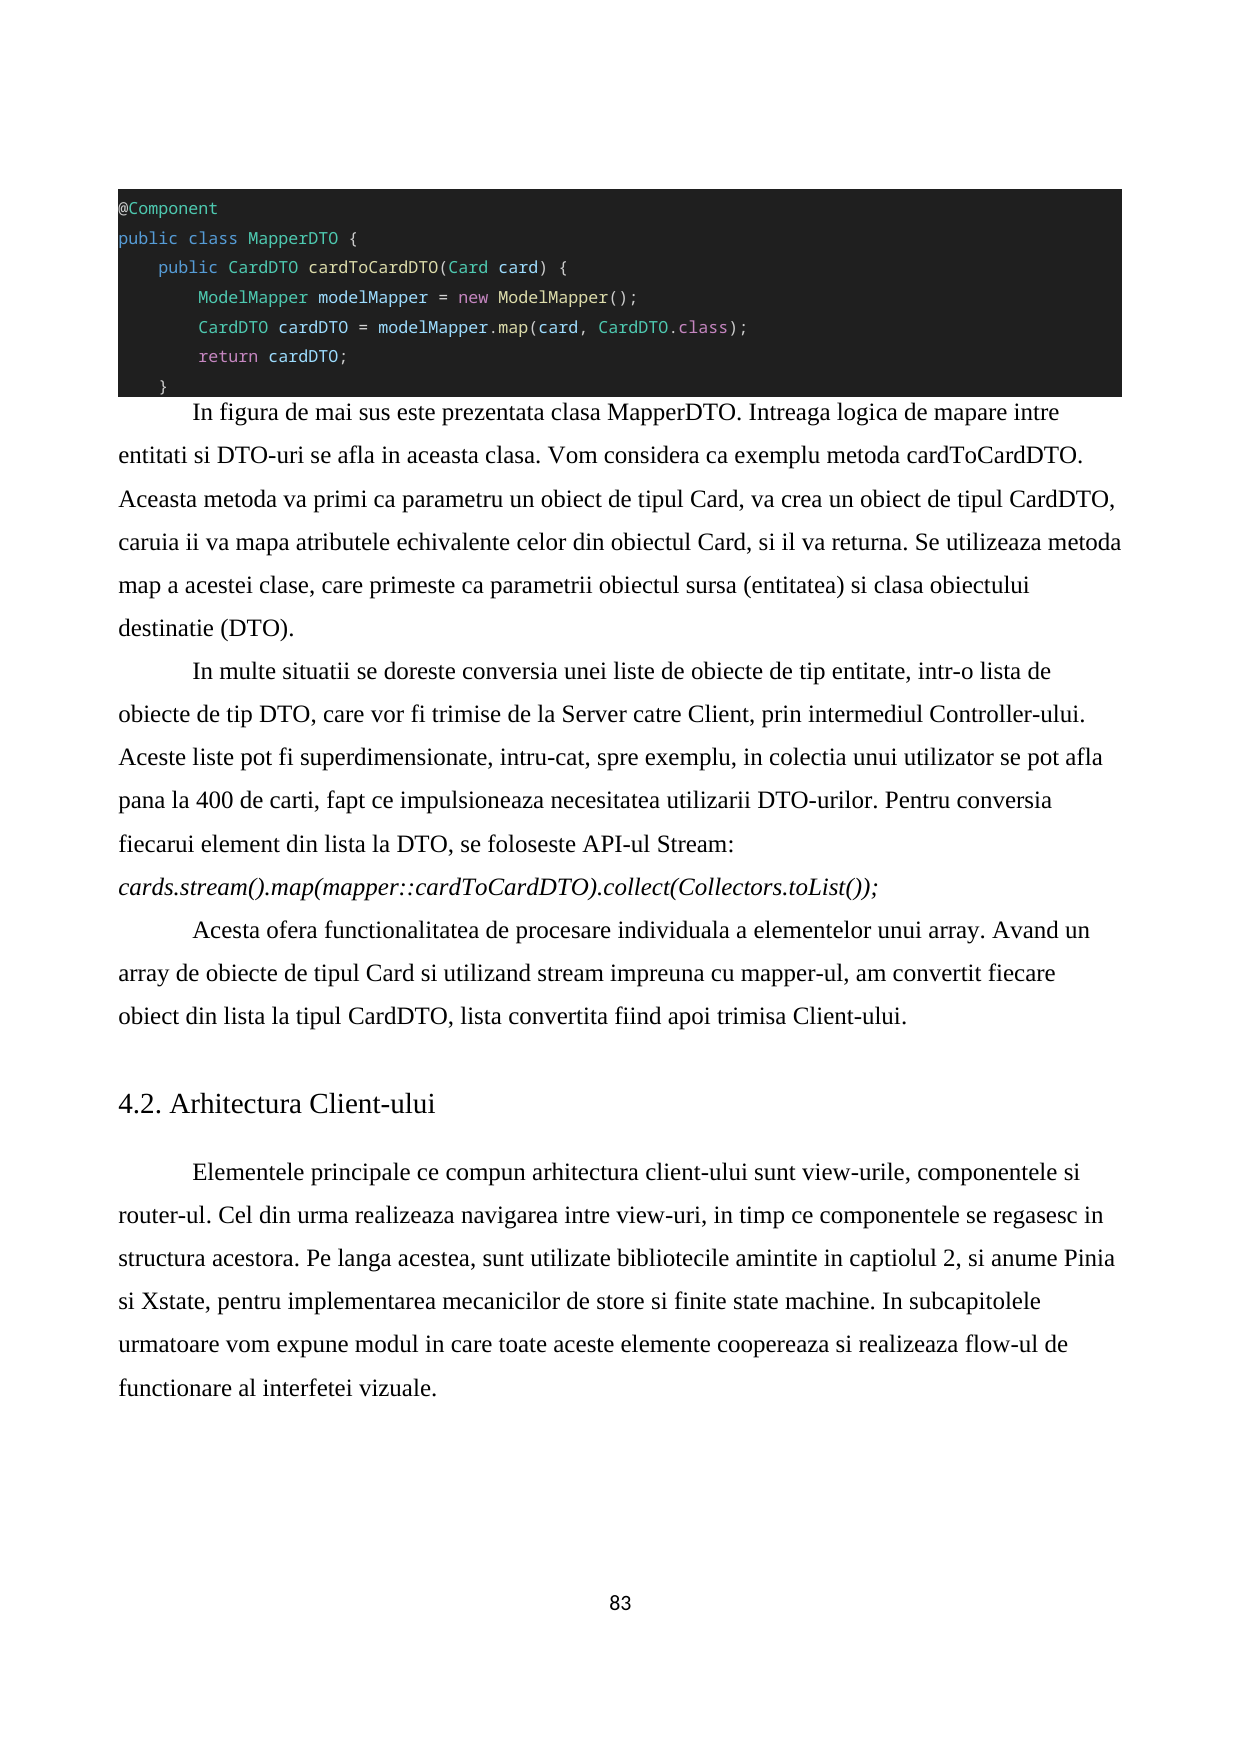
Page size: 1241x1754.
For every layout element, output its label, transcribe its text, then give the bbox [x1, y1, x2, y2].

text CardDTO cardDTO = modelMapper.map(card, CardDTO.class); [118, 308, 1122, 338]
text ModelMapper modelMapper = new ModelMapper(); [118, 279, 1122, 308]
text public CardDTO cardToCardDTO(Card card) { [118, 249, 1122, 279]
text @Component [118, 189, 1122, 219]
text In multe situatii se doreste conversia unei liste de obiecte de tip entitate, intr-o lista de obiecte de tip DTO, care vor fi trimise de la Server catre Client, prin intermediul Controller-ului. Aceste liste pot fi superdimensionate, intru-cat, spre exemplu, in colectia unui utilizator se pot afla pana la 400 de carti, fapt ce impulsioneaza necesitatea utilizarii DTO-urilor. Pentru conversia fiecarui element din lista la DTO, se foloseste API-ul Stream: cards.stream().map(mapper::cardToCardDTO).collect(Collectors.toList()); [118, 656, 1122, 901]
text return cardDTO; [118, 338, 1122, 368]
text public class MapperDTO { [118, 219, 1122, 249]
text Acesta ofera functionalitatea de procesare individuala a elementelor unui array. Avand un array de obiecte de tipul Card si utilizand stream impreuna cu mapper-ul, am convertit fiecare obiect din lista la tipul CardDTO, lista convertita fiind apoi trimisa Client-ului. [118, 915, 1122, 1030]
text 4.2. Arhitectura Client-ului [118, 1086, 1122, 1119]
text In figura de mai sus este prezentata clasa MapperDTO. Intreaga logica de mapare intre entitati si DTO-uri se afla in aceasta clasa. Vom considera ca exemplu metoda cardToCardDTO. Aceasta metoda va primi ca parametru un obiect de tipul Card, va crea un obiect de tipul CardDTO, caruia ii va mapa atributele echivalente celor din obiectul Card, si il va returna. Se utilizeaza metoda map a acestei clase, care primeste ca parametrii obiectul sursa (entitatea) si clasa obiectului destinatie (DTO). [118, 397, 1122, 642]
text Elementele principale ce compun arhitectura client-ului sunt view-urile, componentele si router-ul. Cel din urma realizeaza navigarea intre view-uri, in timp ce componentele se regasesc in structura acestora. Pe langa acestea, sunt utilizate bibliotecile amintite in captiolul 2, si anume Pinia si Xstate, pentru implementarea mecanicilor de store si finite state machine. In subcapitolele urmatoare vom expune modul in care toate aceste elemente coopereaza si realizeaza flow-ul de functionare al interfetei vizuale. [118, 1157, 1122, 1401]
text } [118, 368, 1122, 397]
